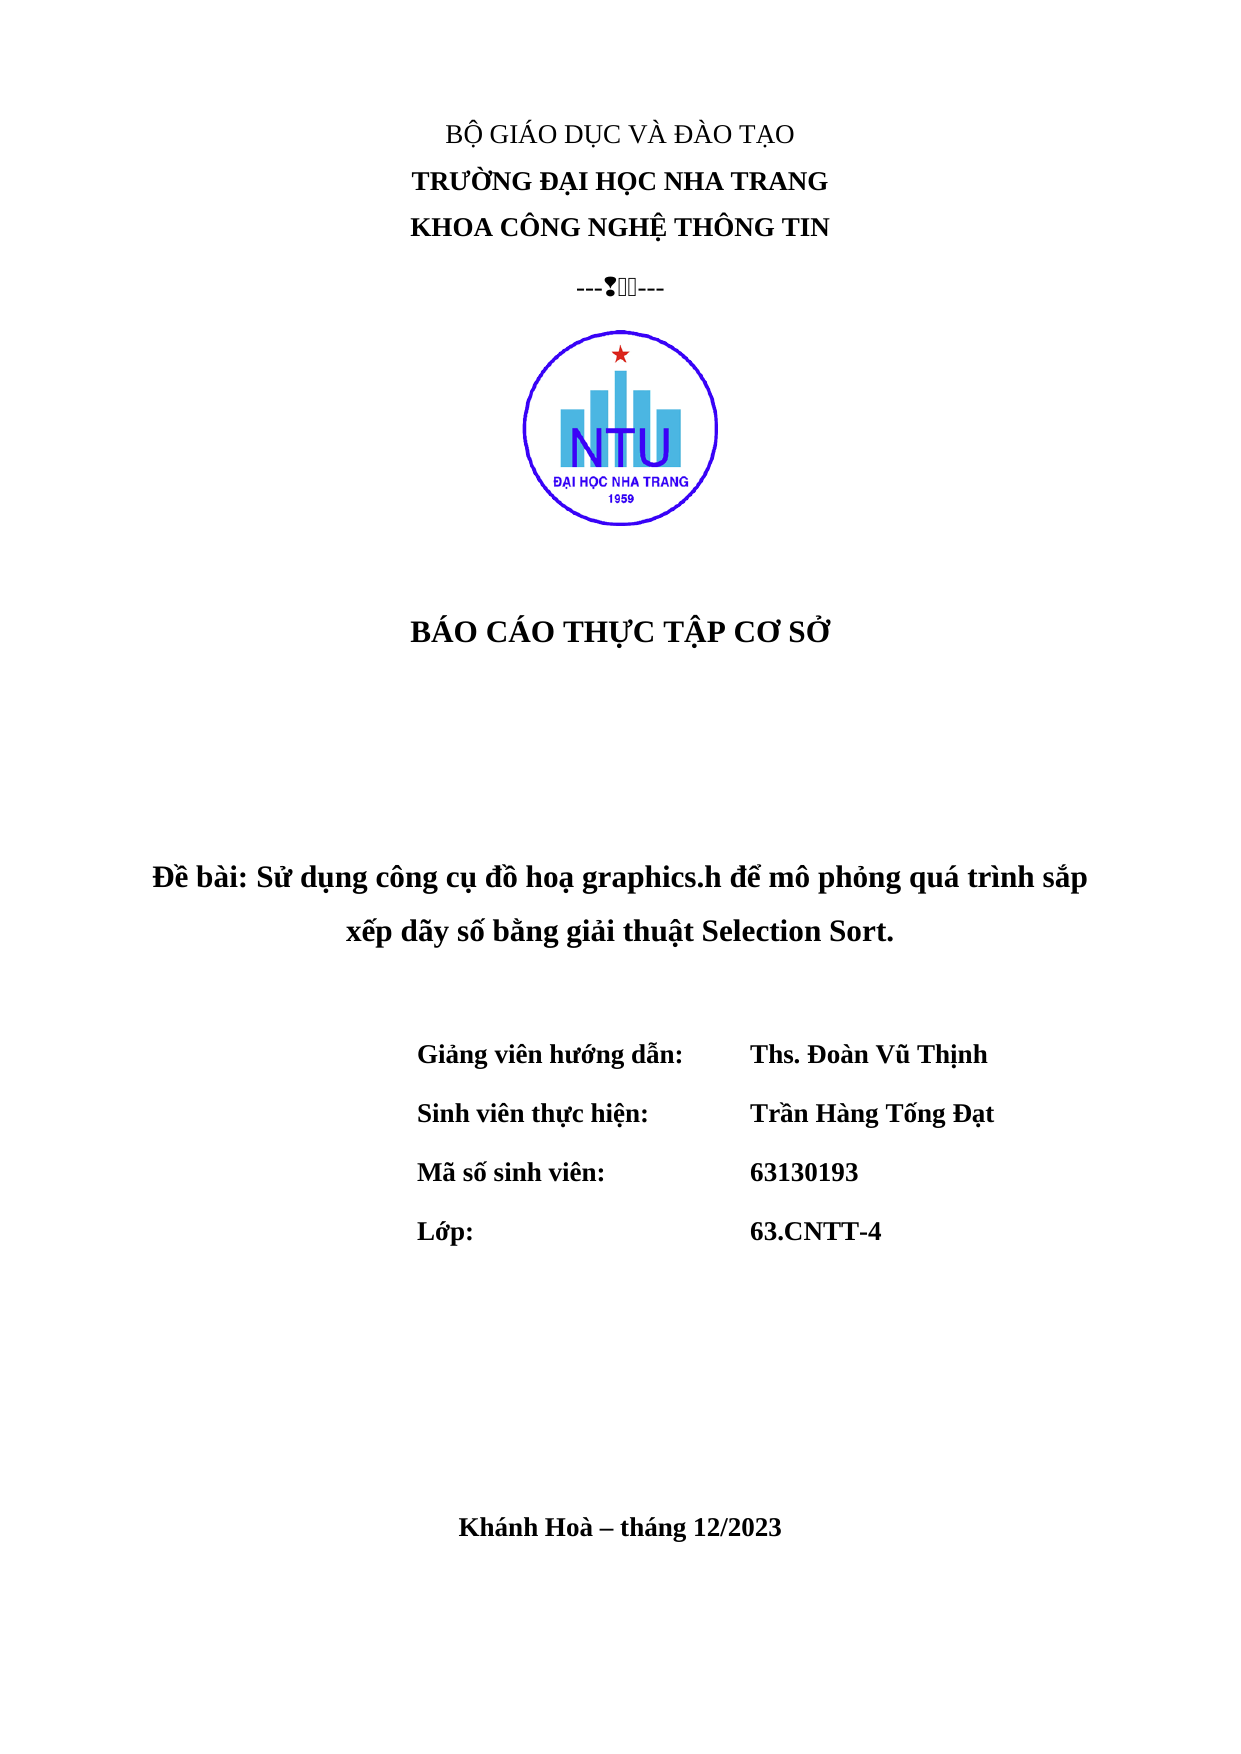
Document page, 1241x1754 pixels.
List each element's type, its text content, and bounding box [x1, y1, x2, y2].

text BỘ GIÁO DỤC VÀ ĐÀO TẠO [150, 118, 1090, 149]
text Đề bài: Sử dụng công cụ đồ hoạ graphics.h để mô phỏng quá trình sắp xếp dãy số bằng giải thuật Selection Sort. [150, 858, 1090, 948]
text Lớp: 63.CNTT-4 [358, 1215, 1090, 1247]
text KHOA CÔNG NGHỆ THÔNG TIN [150, 212, 1090, 243]
text Sinh viên thực hiện: Trần Hàng Tống Đạt [358, 1097, 1090, 1128]
text Mã số sinh viên: 63130193 [358, 1156, 1090, 1187]
text BÁO CÁO THỰC TẬP CƠ SỞ [150, 613, 1090, 649]
text Khánh Hoà – tháng 12/2023 [150, 1511, 1090, 1542]
text Giảng viên hướng dẫn: Ths. Đoàn Vũ Thịnh [358, 1038, 1090, 1069]
text TRƯỜNG ĐẠI HỌC NHA TRANG [150, 165, 1090, 196]
picture [522, 330, 718, 526]
text ------ [150, 271, 1090, 302]
